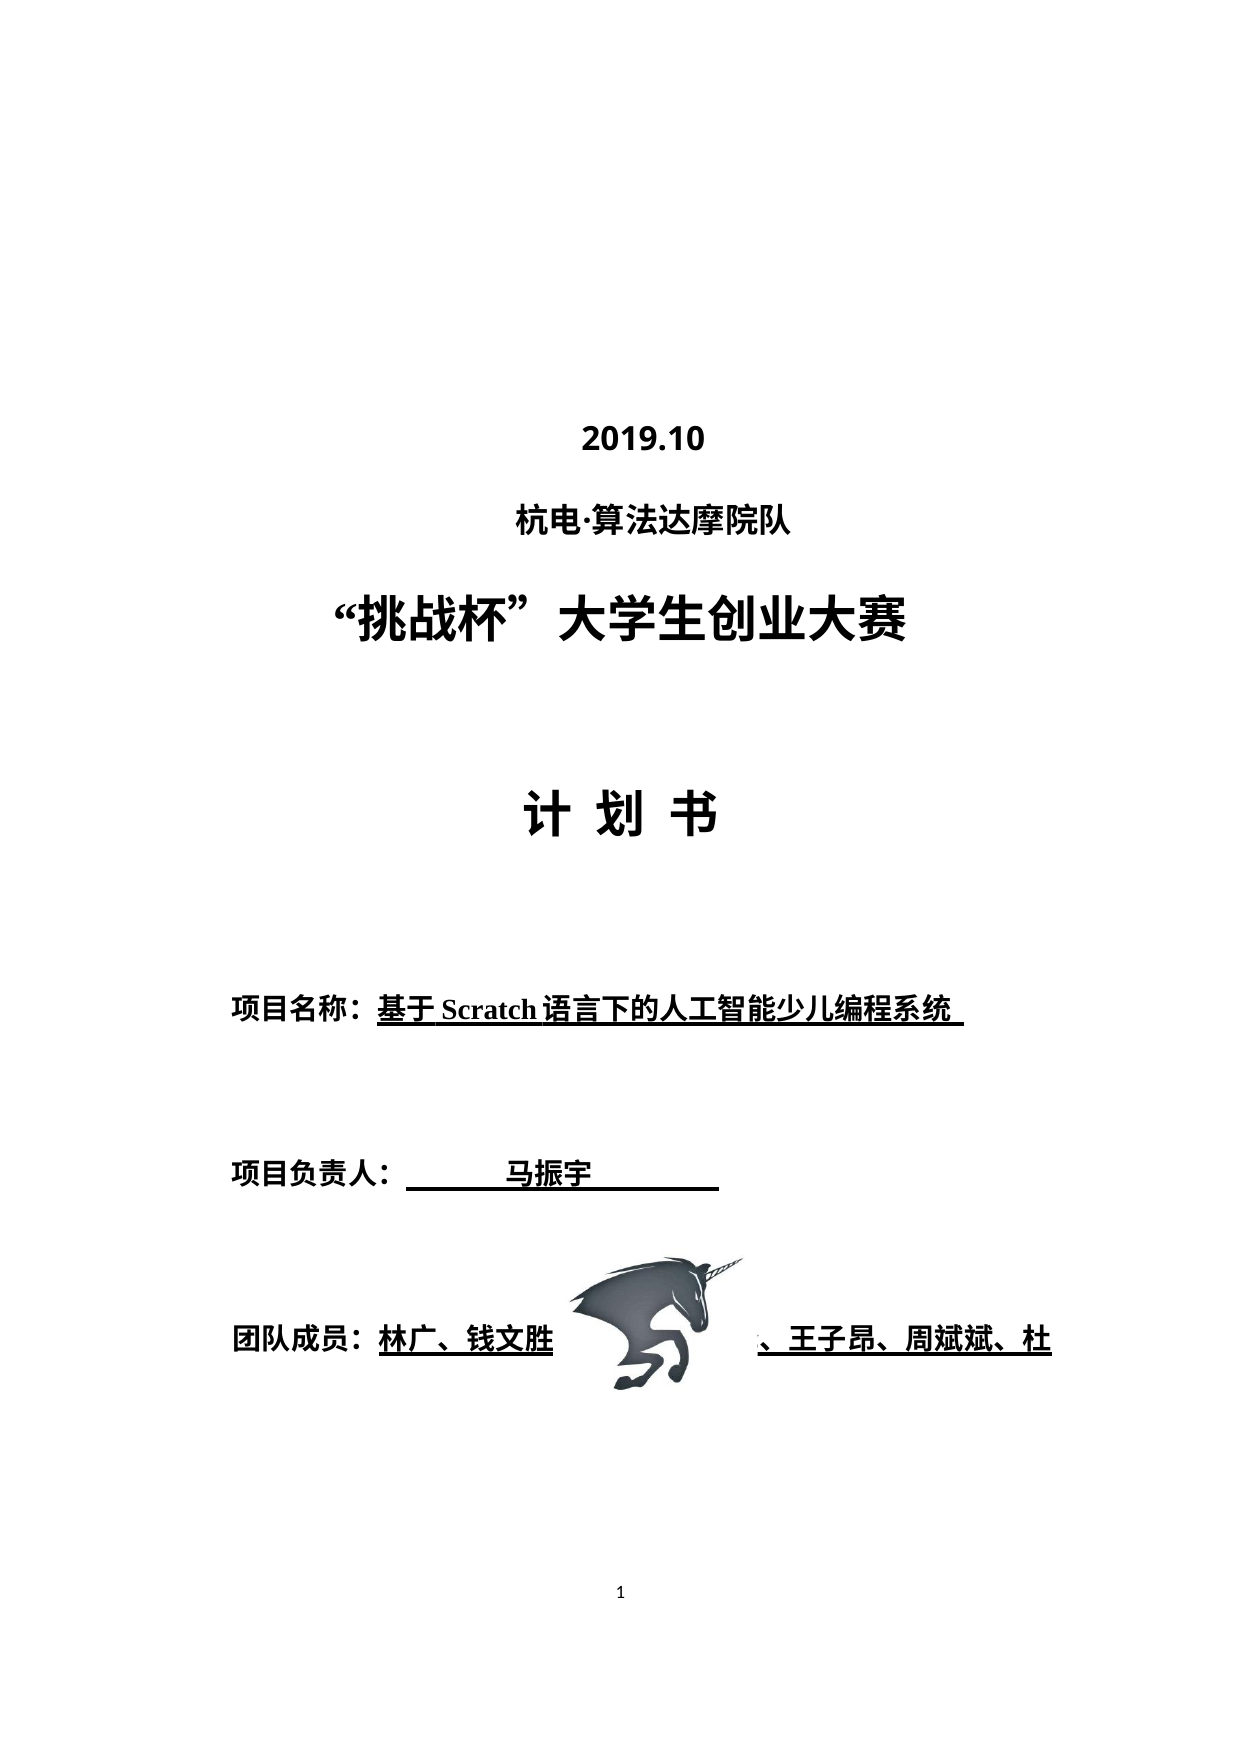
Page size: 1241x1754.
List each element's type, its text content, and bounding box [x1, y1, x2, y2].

text 项目名称：基于Scratch语言下的人工智能少儿编程系统 [187, 973, 1053, 1041]
text 团队成员：林广、钱文胜、宋宇婷、梁译、王子昂、周斌斌、杜崇源、刘世曜 [187, 1303, 553, 1371]
text 项目负责人： 马振宇 [187, 1138, 1053, 1206]
text 杭电·算法达摩院队 [187, 484, 1053, 552]
text “挑战杯”大学生创业大赛 [187, 564, 1053, 666]
text 团队成员：林广、钱文胜、宋宇婷、梁译、王子昂、周斌斌、杜崇源、刘世曜 [758, 1303, 1053, 1371]
text 2019.10 [537, 404, 1053, 472]
text 计 划 书 [187, 759, 1053, 861]
picture [553, 1248, 758, 1395]
